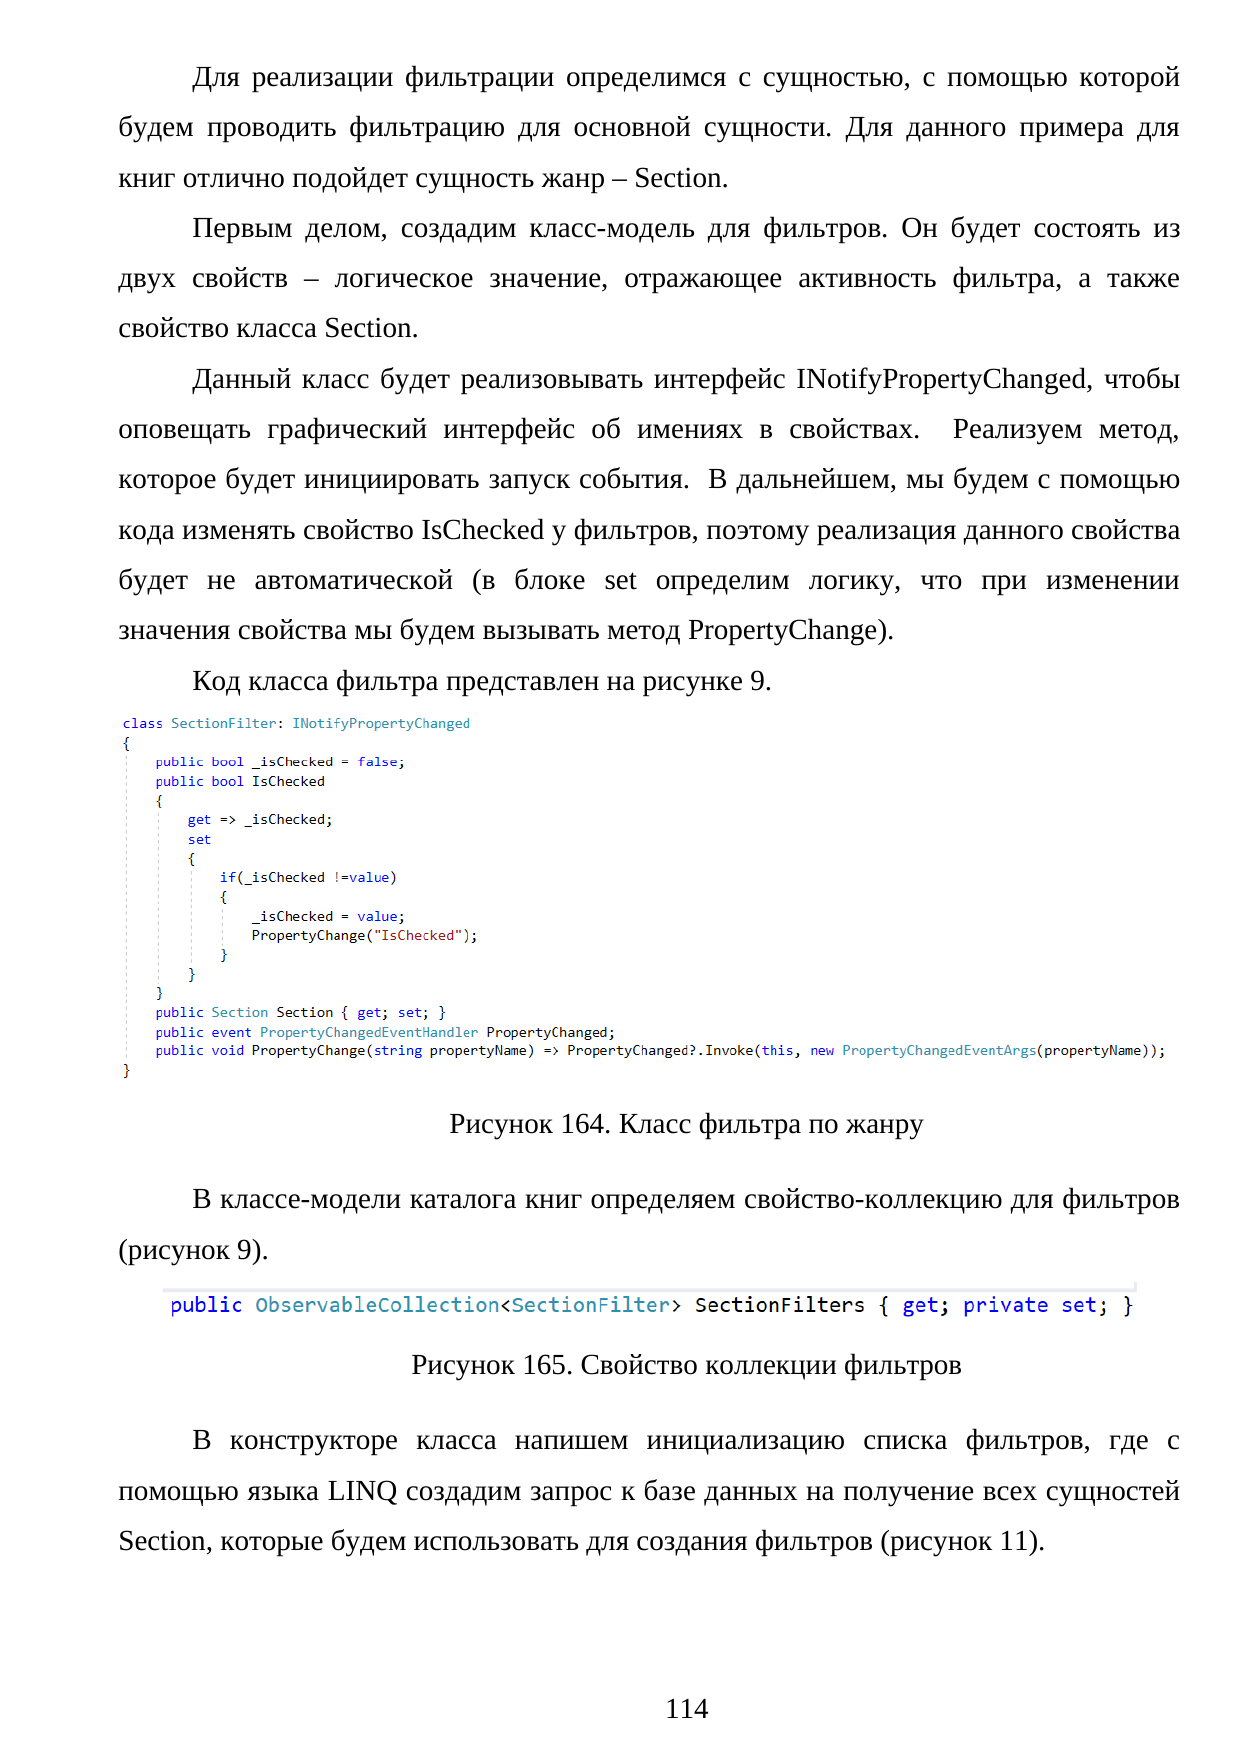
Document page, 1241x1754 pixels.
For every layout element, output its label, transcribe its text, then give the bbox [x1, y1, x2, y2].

text В классе-модели каталога книг определяем свойство-коллекцию для фильтров (рисунок 9). [118, 1182, 1181, 1266]
picture [162, 1282, 1137, 1323]
text Рисунок . Класс фильтра по жанру [118, 1106, 1181, 1140]
picture [118, 713, 1168, 1082]
text Для реализации фильтрации определимся с сущностью, с помощью которой будем проводить фильтрацию для основной сущности. Для данного примера для книг отлично подойдет сущность жанр – Section. [118, 59, 1181, 193]
text Первым делом, создадим класс-модель для фильтров. Он будет состоять из двух свойств – логическое значение, отражающее активность фильтра, а также свойство класса Section. [118, 210, 1181, 344]
text В конструкторе класса напишем инициализацию списка фильтров, где с помощью языка LINQ создадим запрос к базе данных на получение всех сущностей Section, которые будем использовать для создания фильтров (рисунок 11). [118, 1422, 1181, 1557]
text Данный класс будет реализовывать интерфейс INotifyPropertyChanged, чтобы оповещать графический интерфейс об имениях в свойствах. Реализуем метод, которое будет инициировать запуск события. В дальнейшем, мы будем с помощью кода изменять свойство IsChecked у фильтров, поэтому реализация данного свойства будет не автоматической (в блоке set определим логику, что при изменении значения свойства мы будем вызывать метод PropertyChange). [118, 361, 1181, 646]
text Рисунок . Свойство коллекции фильтров [118, 1347, 1181, 1381]
text Код класса фильтра представлен на рисунке 9. [118, 663, 1181, 696]
